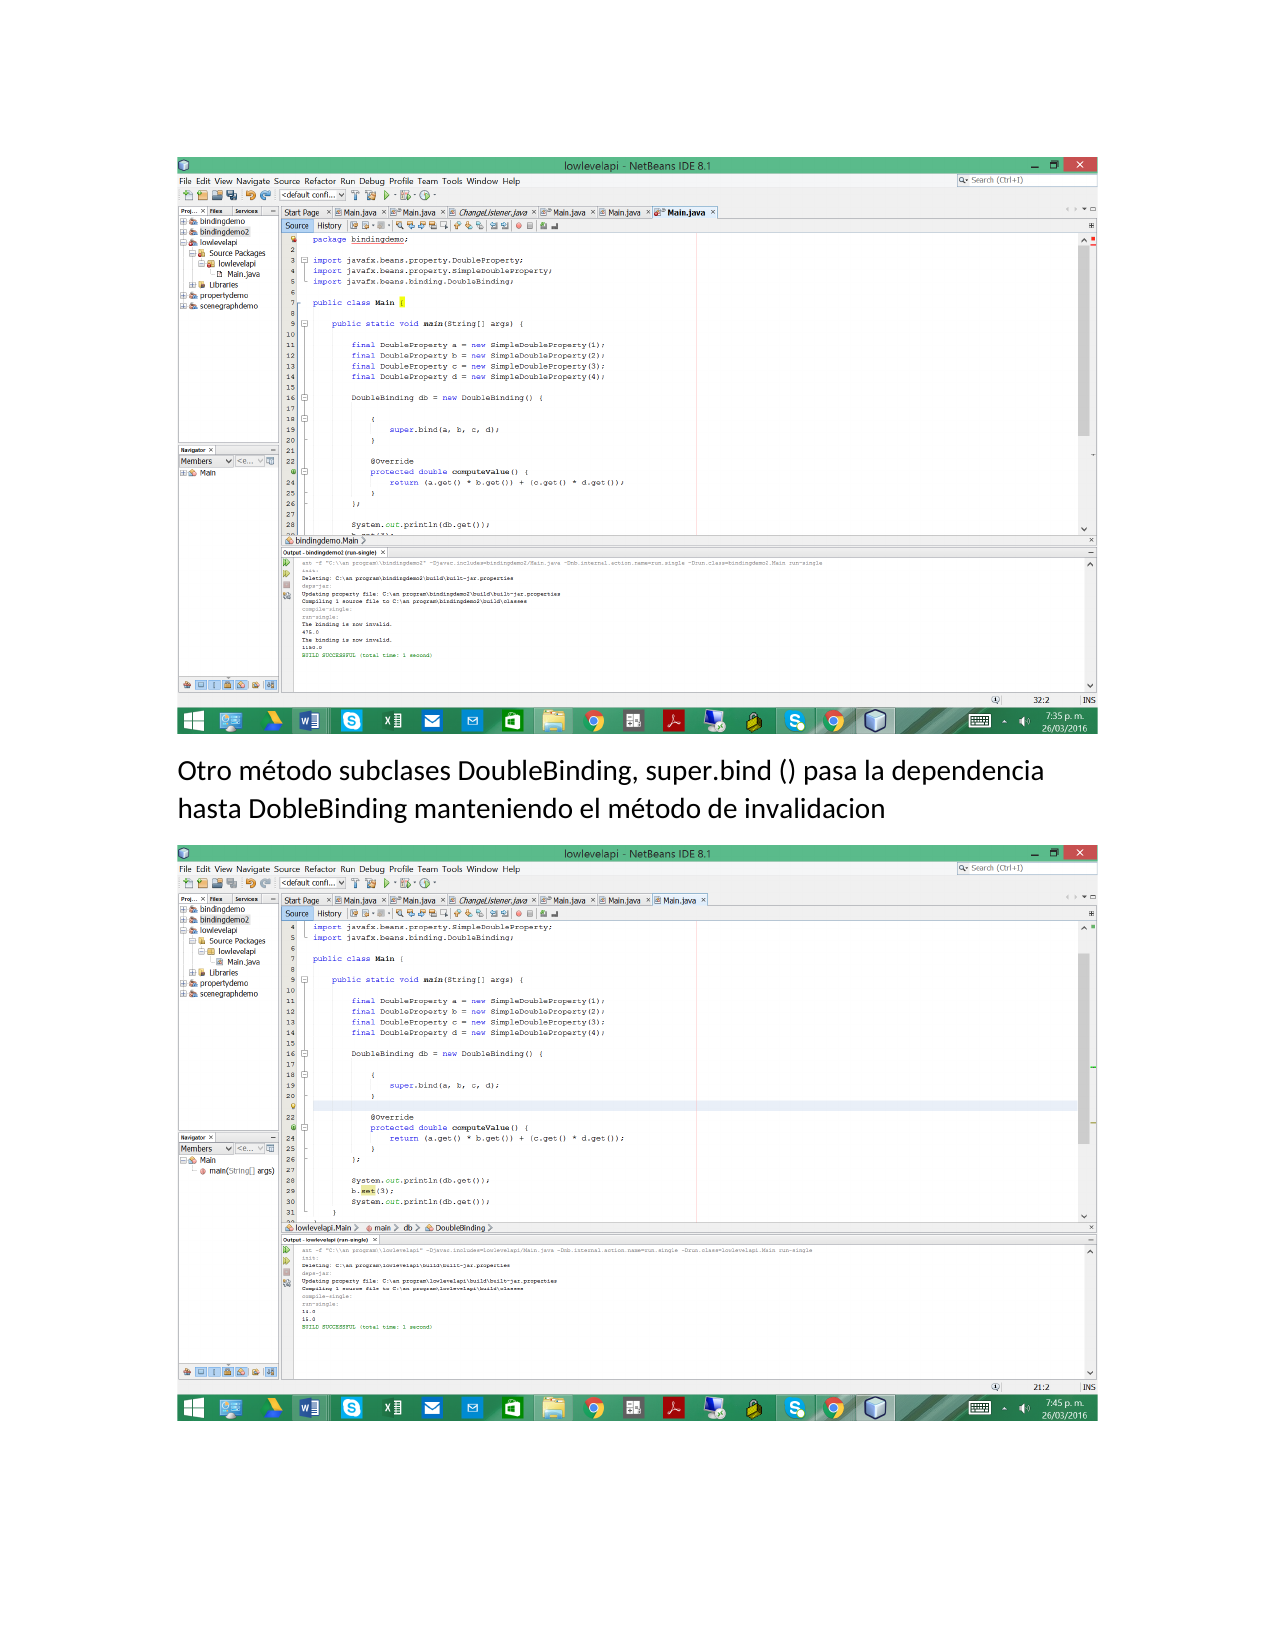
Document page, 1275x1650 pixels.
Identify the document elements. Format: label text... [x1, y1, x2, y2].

picture [177, 157, 1098, 734]
picture [177, 845, 1098, 1421]
text Otro método subclases DoubleBinding, super.bind () pasa la dependencia hasta DobleBinding manteniendo el método de invalidacion [177, 752, 1098, 826]
